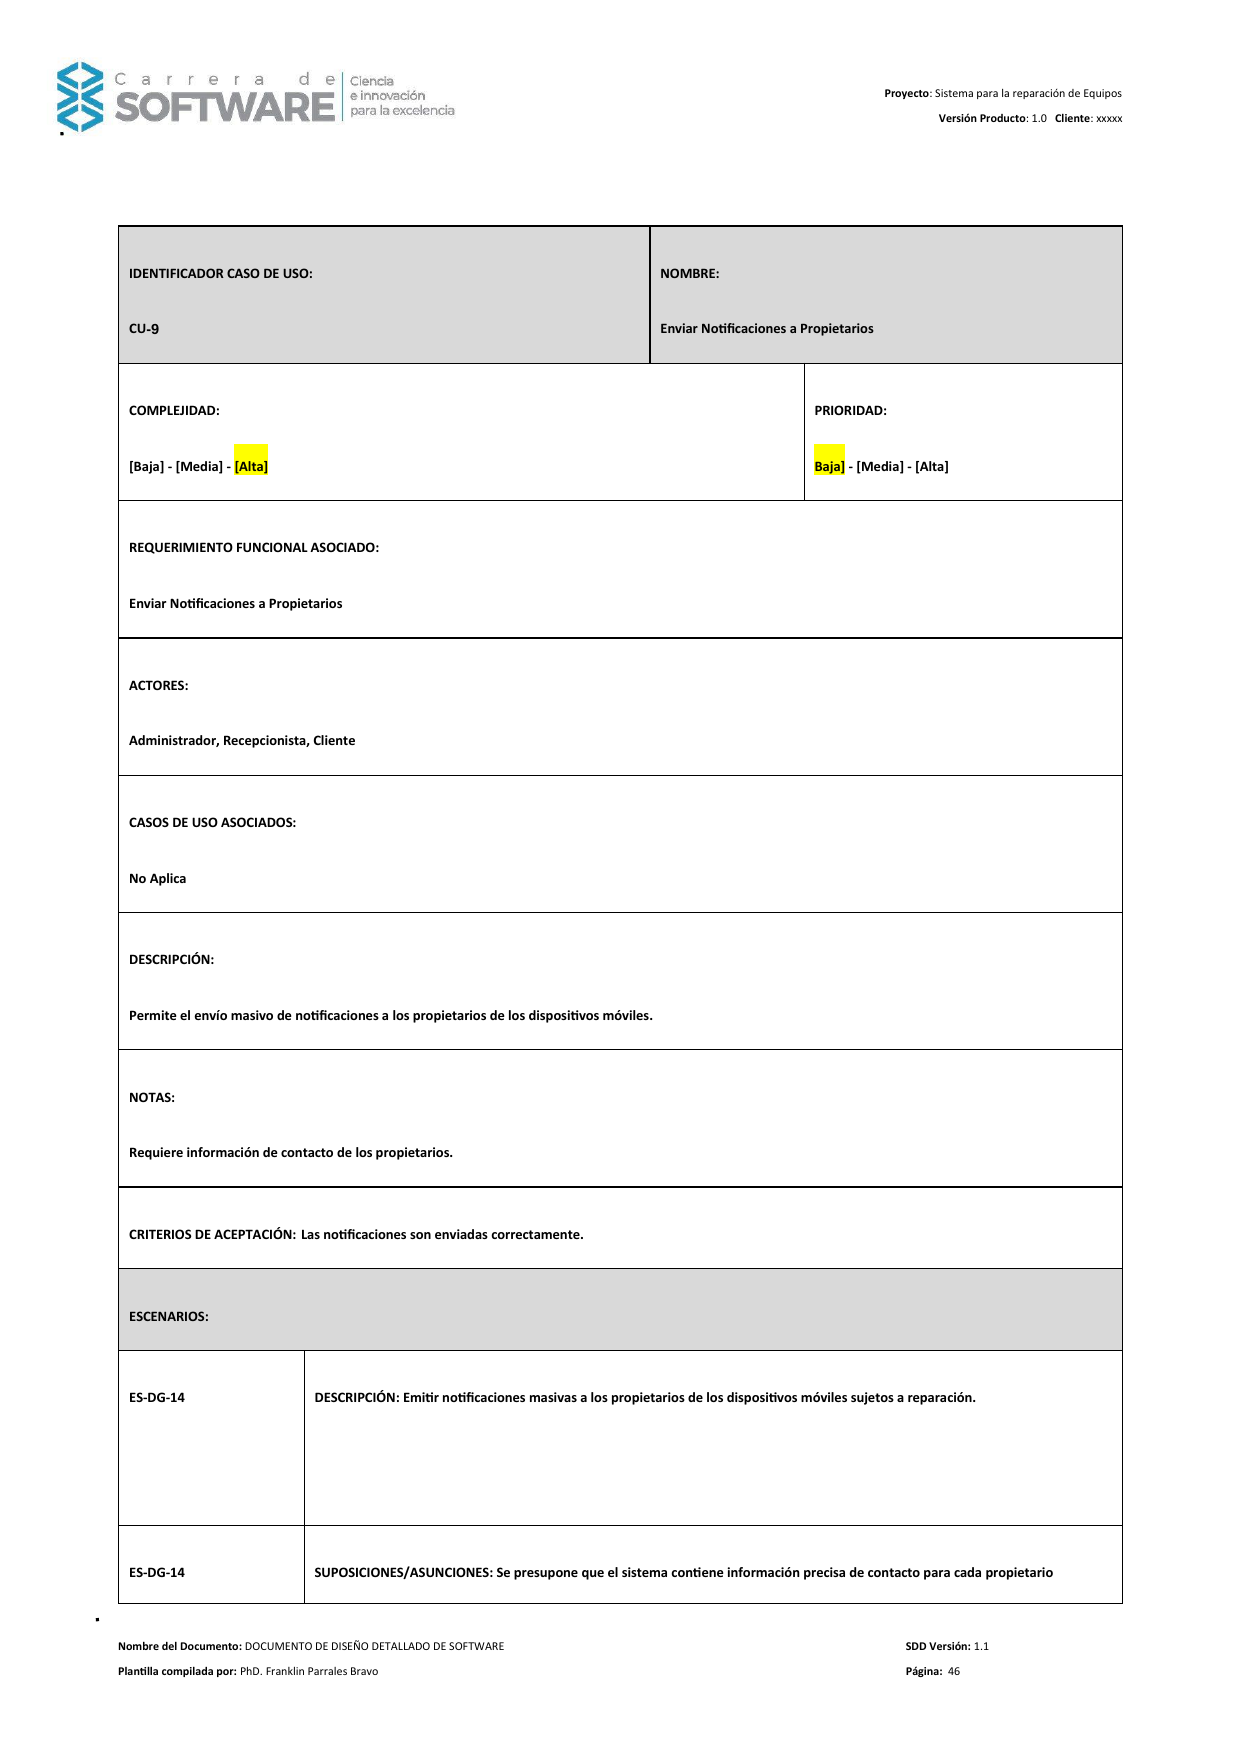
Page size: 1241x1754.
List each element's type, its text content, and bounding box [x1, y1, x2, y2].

table_cell ES-DG-14 [119, 1526, 304, 1603]
table_cell NOTAS: Requiere información de contacto de los propietarios. [119, 1050, 1122, 1186]
table_cell DESCRIPCIÓN: Permite el envío masivo de notificaciones a los propietarios de los dispositivos móviles. [119, 913, 1122, 1049]
table_cell COMPLEJIDAD: [Baja] - [Media] - [Alta] [119, 364, 804, 500]
table_cell PRIORIDAD: Baja] - [Media] - [Alta] [805, 364, 1122, 500]
table_cell CRITERIOS DE ACEPTACIÓN: Las notificaciones son enviadas correctamente. [119, 1188, 1122, 1268]
table_cell ES-DG-14 [119, 1351, 304, 1525]
table_cell DESCRIPCIÓN: Emitir notificaciones masivas a los propietarios de los dispositivos móviles sujetos a reparación. [305, 1351, 1122, 1525]
picture [46, 46, 461, 154]
table_cell ESCENARIOS: [119, 1269, 1122, 1350]
table_cell CASOS DE USO ASOCIADOS: No Aplica [119, 776, 1122, 912]
table_cell REQUERIMIENTO FUNCIONAL ASOCIADO: Enviar Notificaciones a Propietarios [119, 501, 1122, 637]
table_header NOMBRE: Enviar Notificaciones a Propietarios [651, 227, 1122, 363]
table_header IDENTIFICADOR CASO DE USO: CU-9 [119, 227, 649, 363]
table_cell ACTORES: Administrador, Recepcionista, Cliente [119, 639, 1122, 774]
